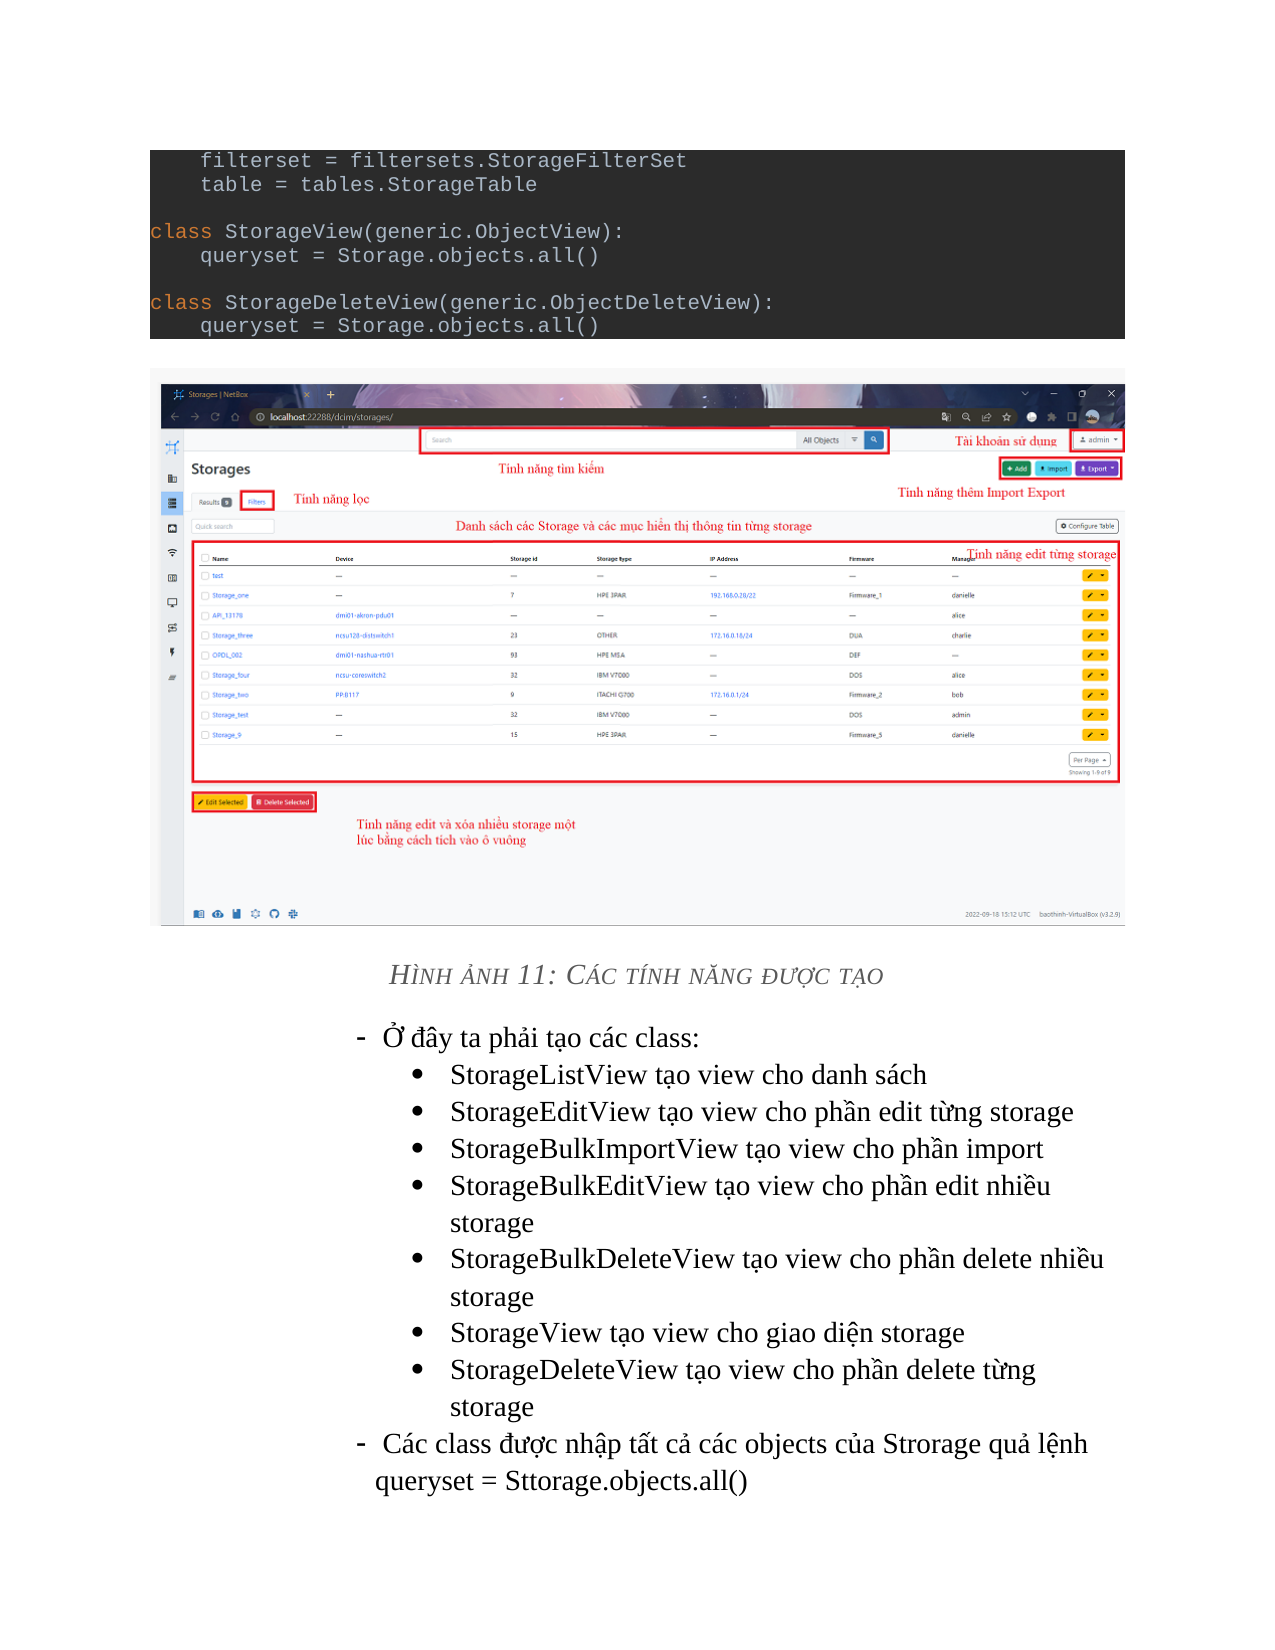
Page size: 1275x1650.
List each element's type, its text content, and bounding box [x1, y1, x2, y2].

list StorageBulkEditView tạo view cho phần edit nhiều storage [412, 1168, 1125, 1238]
list Ở đây ta phải tạo các class: [356, 1020, 1125, 1053]
text Hình ảnh 11: Các tính năng được tạo [150, 957, 1125, 991]
list StorageEditView tạo view cho phần edit từng storage [412, 1094, 1125, 1127]
list StorageDeleteView tạo view cho phần delete từng storage [412, 1352, 1125, 1423]
list StorageListView tạo view cho danh sách [412, 1057, 1125, 1091]
list StorageBulkImportView tạo view cho phần import [412, 1131, 1125, 1164]
picture [150, 368, 1125, 926]
list StorageBulkDeleteView tạo view cho phần delete nhiều storage [412, 1242, 1125, 1312]
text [150, 150, 1125, 339]
list Các class được nhập tất cả các objects của Strorage quả lệnh queryset = Sttorage.objects.all() [356, 1426, 1125, 1497]
list StorageView tạo view cho giao diện storage [412, 1316, 1125, 1349]
